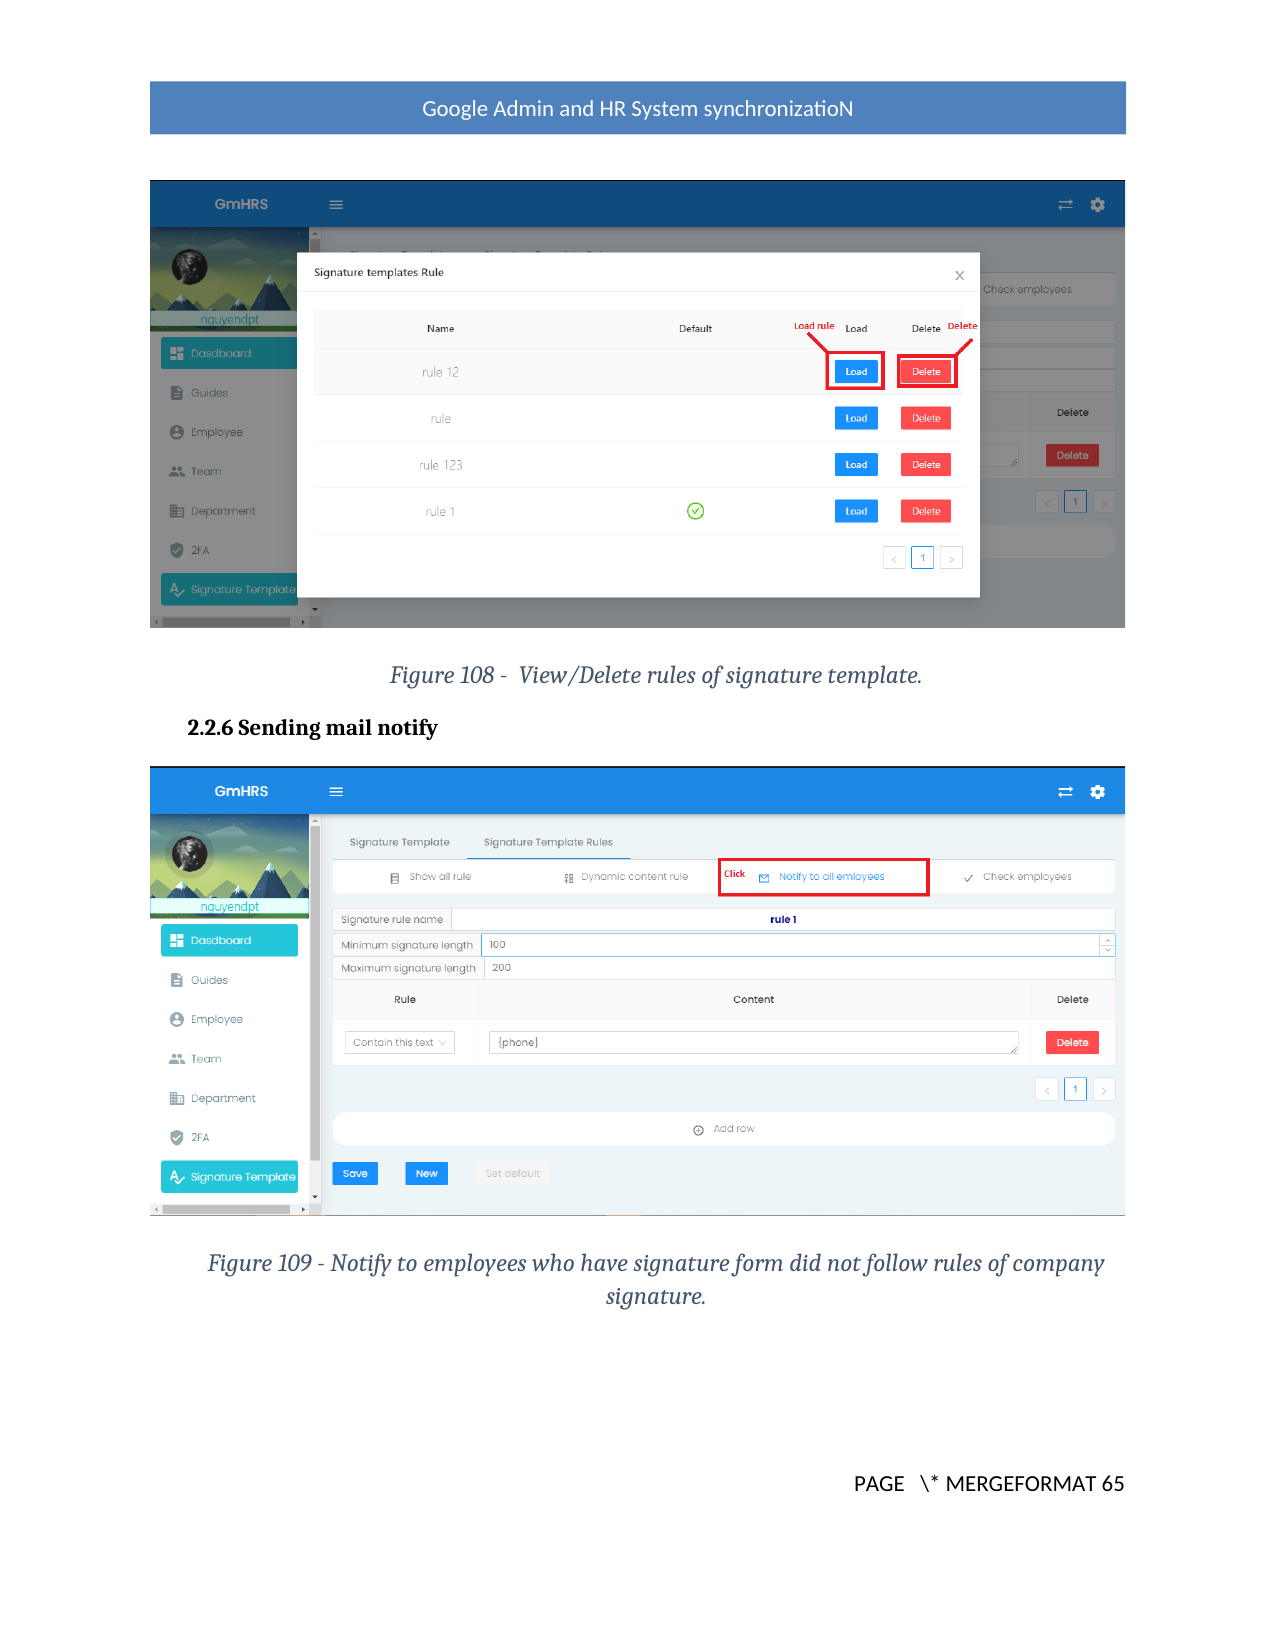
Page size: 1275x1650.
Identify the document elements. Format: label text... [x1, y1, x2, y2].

subtitle 2.2.6 Sending mail notify [187, 715, 1125, 741]
picture [150, 766, 1125, 1216]
picture [150, 180, 1125, 628]
text Figure 109 - Notify to employees who have signature form did not follow rules of company signature. [187, 1249, 1125, 1311]
text Figure 108 - View/Delete rules of signature template. [187, 661, 1125, 690]
